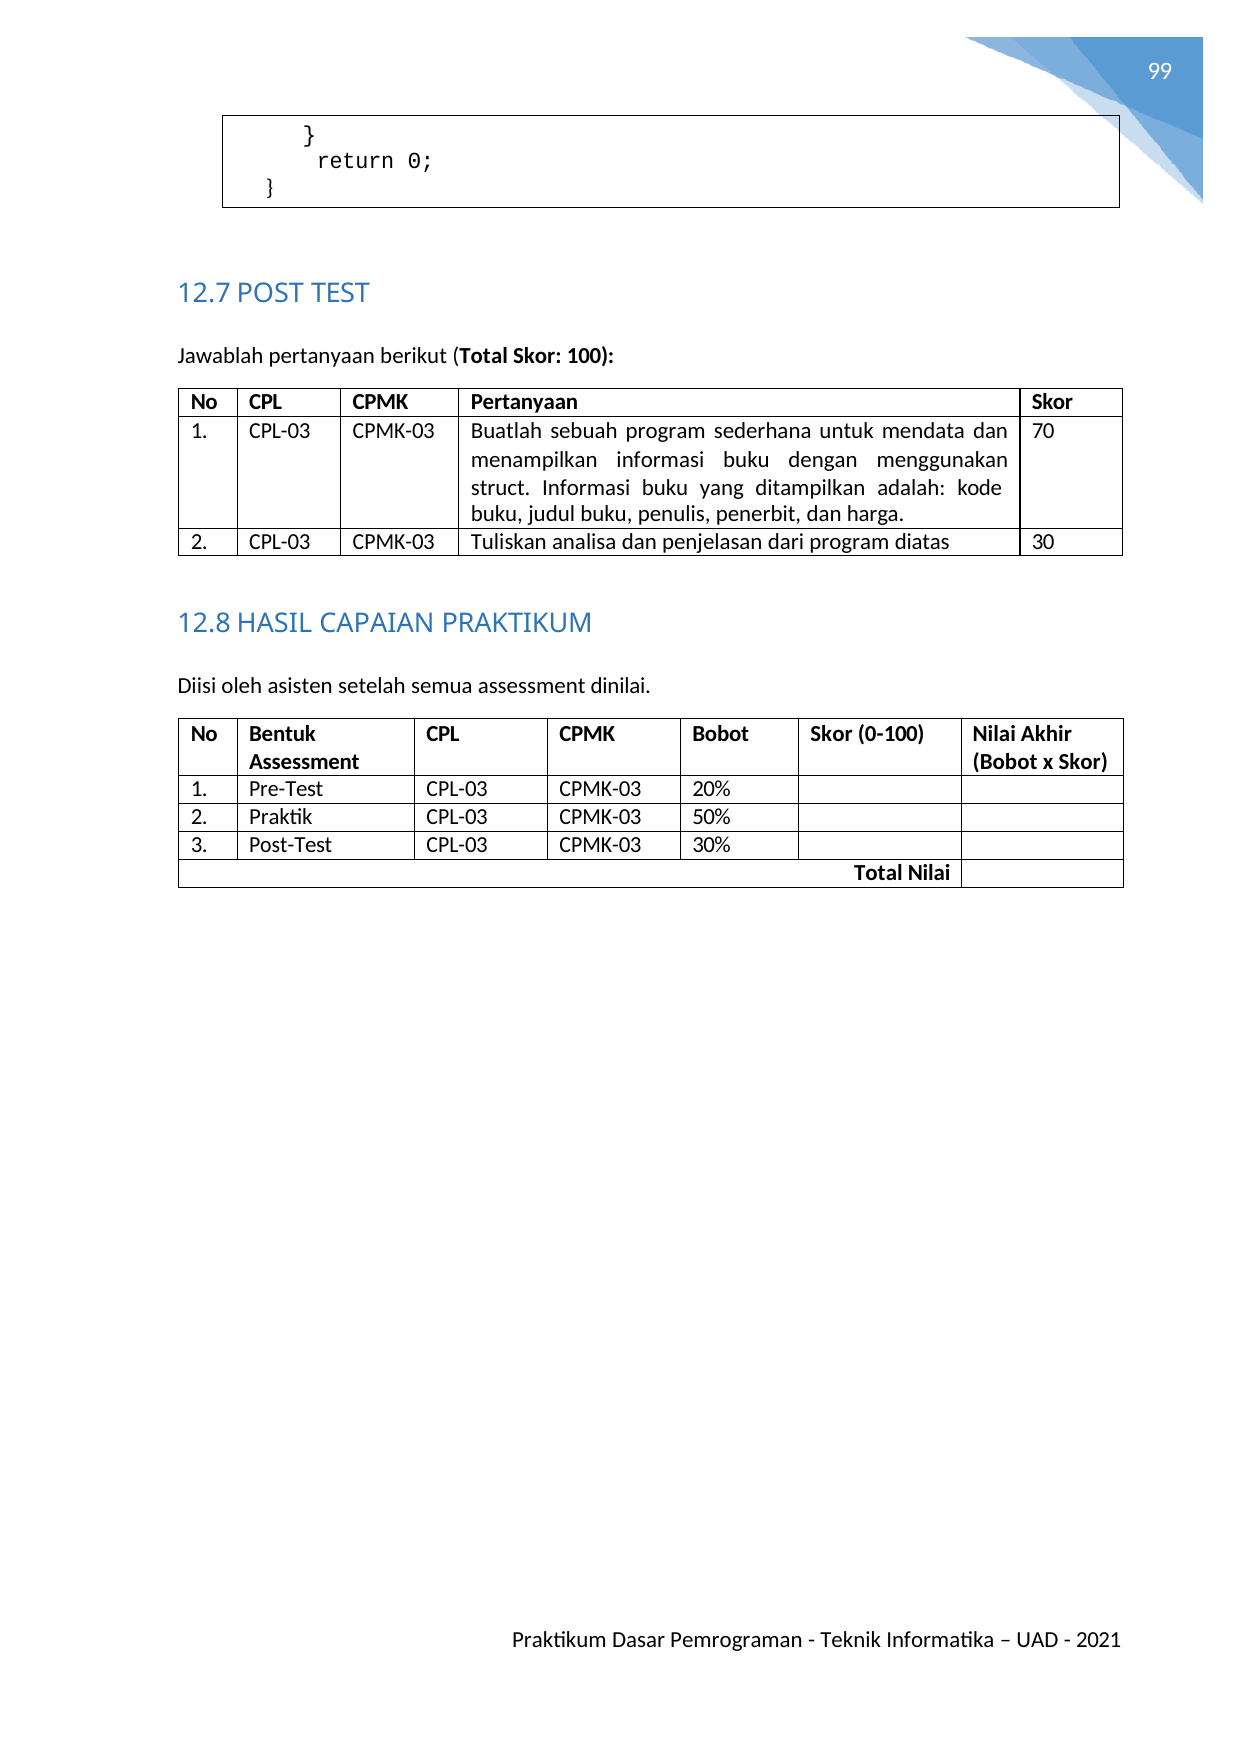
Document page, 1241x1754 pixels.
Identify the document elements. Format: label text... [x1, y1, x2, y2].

table_cell 1. [179, 776, 237, 803]
table_cell CPL-03 [415, 776, 547, 803]
table_cell [962, 832, 1123, 859]
table_cell CPMK-03 [548, 776, 680, 803]
table_cell [962, 776, 1123, 803]
table_cell 50% [681, 804, 798, 831]
table_header CPMK [548, 719, 680, 775]
table_cell CPMK-03 [341, 417, 458, 527]
table_header Bentuk Assessment [238, 719, 414, 775]
table_header No [179, 719, 237, 775]
text Jawablah pertanyaan berikut (Total Skor: 100): [177, 341, 1223, 369]
table_cell CPMK-03 [548, 804, 680, 831]
table_cell Post-Test [238, 832, 414, 859]
table_header No [179, 389, 237, 416]
table_cell 30 [1021, 529, 1122, 555]
table_cell 1. [179, 417, 237, 527]
table_cell 3. [179, 832, 237, 859]
table_header Bobot [681, 719, 798, 775]
picture [962, 116, 1119, 206]
table_cell [962, 804, 1123, 831]
picture [962, 37, 1204, 206]
table_cell CPMK-03 [341, 529, 458, 555]
table_cell Tuliskan analisa dan penjelasan dari program diatas [459, 529, 1019, 555]
table_cell [962, 860, 1123, 887]
table_cell CPL-03 [238, 529, 340, 555]
table_header Skor [1021, 389, 1122, 416]
subtitle HASIL CAPAIAN PRAKTIKUM [177, 603, 1223, 640]
table_cell Praktik [238, 804, 414, 831]
table_cell CPL-03 [415, 804, 547, 831]
table_cell Total Nilai [179, 860, 961, 887]
table_cell 30% [681, 832, 798, 859]
table_cell CPL-03 [238, 417, 340, 527]
table_cell [799, 804, 961, 831]
table_cell [799, 832, 961, 859]
table_header Skor (0-100) [799, 719, 961, 775]
table_header CPL [238, 389, 340, 416]
table_header Nilai Akhir (Bobot x Skor) [962, 719, 1123, 775]
table_cell 20% [681, 776, 798, 803]
table_cell 2. [179, 804, 237, 831]
table_cell CPMK-03 [548, 832, 680, 859]
table_cell 2. [179, 529, 237, 555]
table_header CPL [415, 719, 547, 775]
table_header CPMK [341, 389, 458, 416]
table_header Pertanyaan [459, 389, 1019, 416]
subtitle POST TEST [177, 273, 1223, 310]
table_cell [799, 776, 961, 803]
text Diisi oleh asisten setelah semua assessment dinilai. [177, 671, 1223, 699]
table_cell 70 [1021, 417, 1122, 527]
table_cell CPL-03 [415, 832, 547, 859]
table_cell Pre-Test [238, 776, 414, 803]
table_cell Buatlah sebuah program sederhana untuk mendata dan menampilkan informasi buku dengan menggunakan struct. Informasi buku yang ditampilkan adalah: kode buku, judul buku, penulis, penerbit, dan harga. [459, 417, 1019, 527]
